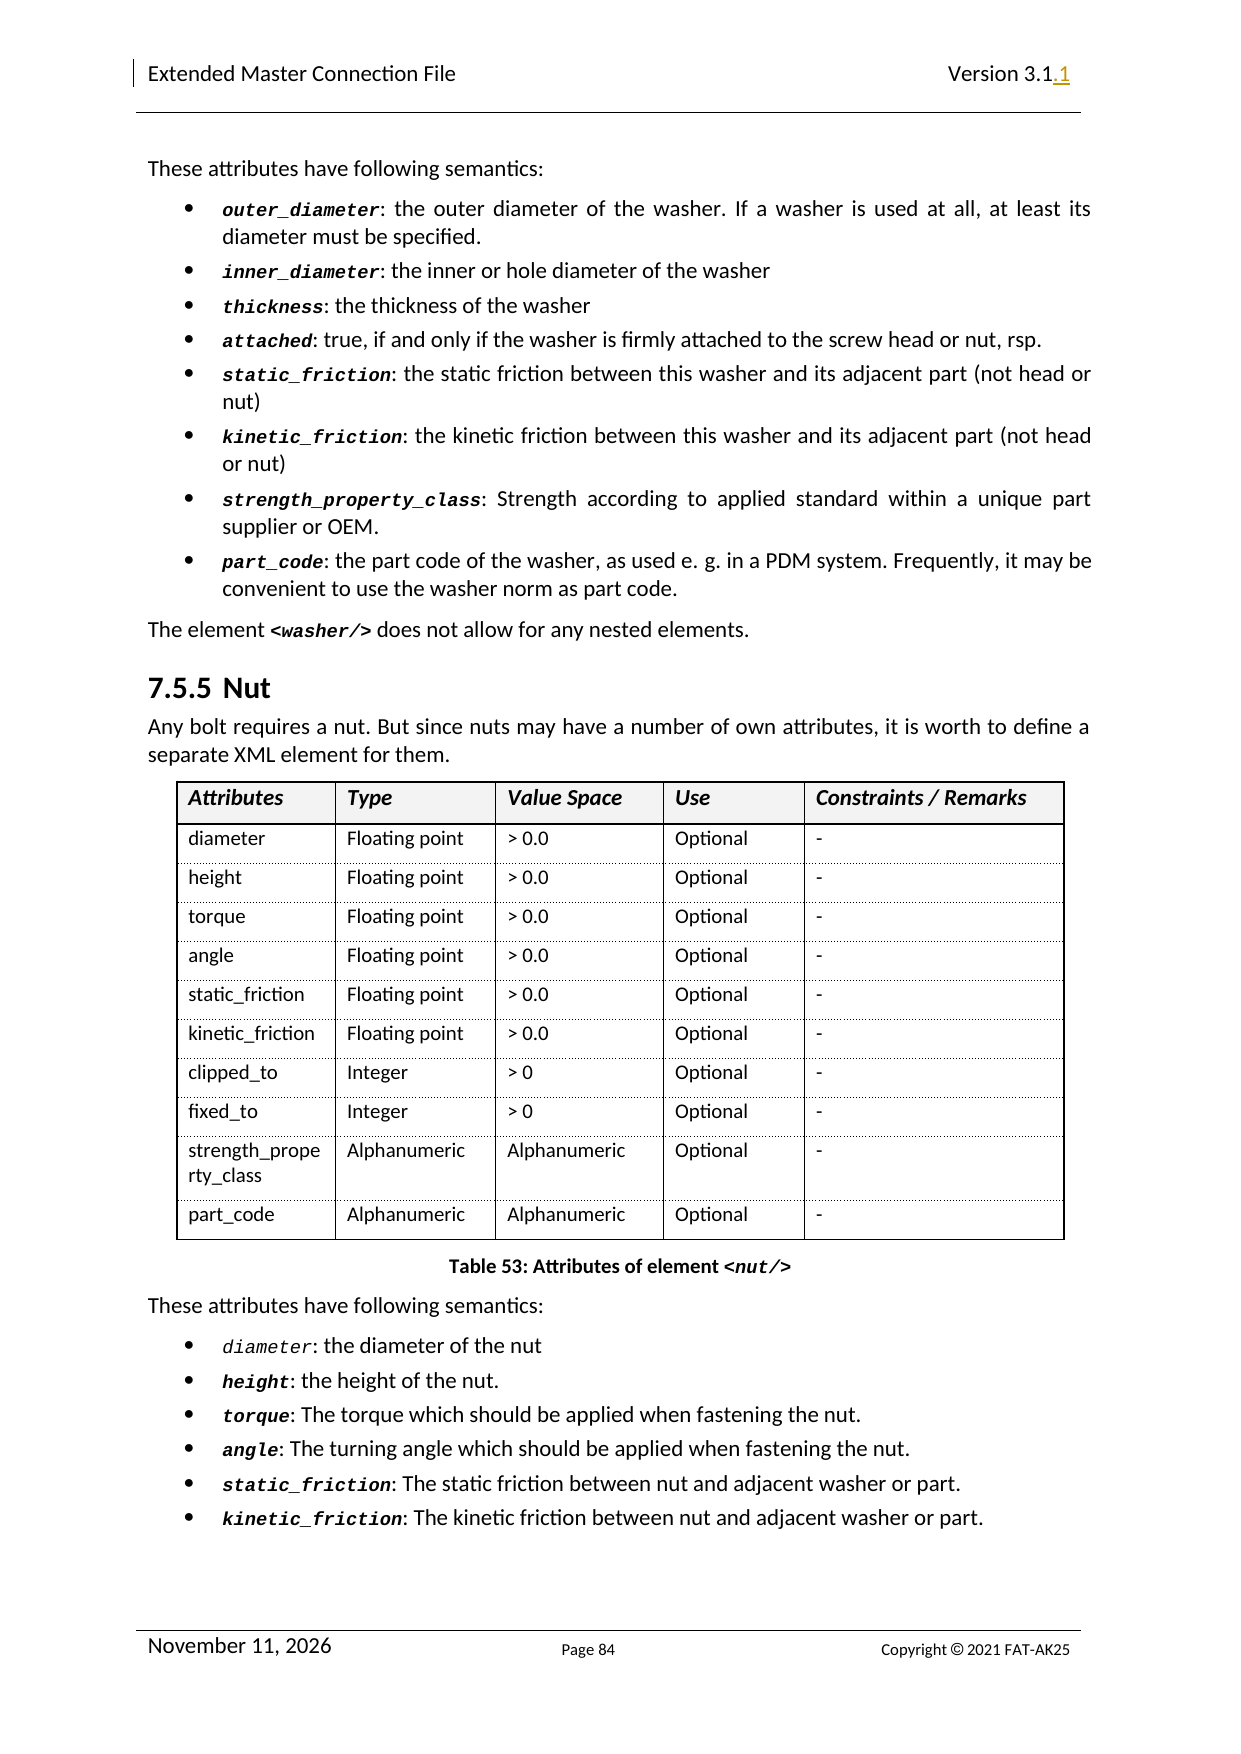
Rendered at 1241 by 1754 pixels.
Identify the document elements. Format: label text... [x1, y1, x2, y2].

list attached: true, if and only if the washer is firmly attached to the screw head or nut, rsp. [185, 325, 1092, 353]
text The element <washer/> does not allow for any nested elements. [148, 615, 1092, 643]
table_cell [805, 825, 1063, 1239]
list diameter: the diameter of the nut [185, 1332, 1092, 1360]
subtitle Nut [148, 668, 1092, 706]
list static_friction: the static friction between this washer and its adjacent part (not head or nut) [185, 359, 1092, 415]
list angle: The turning angle which should be applied when fastening the nut. [185, 1434, 1092, 1462]
list thickness: the thickness of the washer [185, 291, 1092, 319]
text Any bolt requires a nut. But since nuts may have a number of own attributes, it is worth to define a separate XML element for them. [148, 712, 1092, 768]
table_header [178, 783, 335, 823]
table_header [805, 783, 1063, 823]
text These attributes have following semantics: [148, 1291, 1092, 1319]
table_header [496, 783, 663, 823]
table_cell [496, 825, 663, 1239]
list kinetic_friction: the kinetic friction between this washer and its adjacent part (not head or nut) [185, 422, 1092, 478]
text Table 53: Attributes of element <nut/> [148, 1253, 1092, 1279]
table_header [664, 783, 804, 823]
list part_code: the part code of the washer, as used e. g. in a PDM system. Frequently, it may be convenient to use the washer norm as part code. [185, 546, 1092, 602]
list static_friction: The static friction between nut and adjacent washer or part. [185, 1469, 1092, 1497]
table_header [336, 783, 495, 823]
list outer_diameter: the outer diameter of the washer. If a washer is used at all, at least its diameter must be specified. [185, 194, 1092, 250]
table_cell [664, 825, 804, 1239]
list height: the height of the nut. [185, 1366, 1092, 1394]
text These attributes have following semantics: [148, 154, 1092, 182]
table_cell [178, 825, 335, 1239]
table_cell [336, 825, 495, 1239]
list torque: The torque which should be applied when fastening the nut. [185, 1400, 1092, 1428]
list strength_property_class: Strength according to applied standard within a unique part supplier or OEM. [185, 484, 1092, 540]
list kinetic_friction: The kinetic friction between nut and adjacent washer or part. [185, 1503, 1092, 1531]
list inner_diameter: the inner or hole diameter of the washer [185, 256, 1092, 284]
